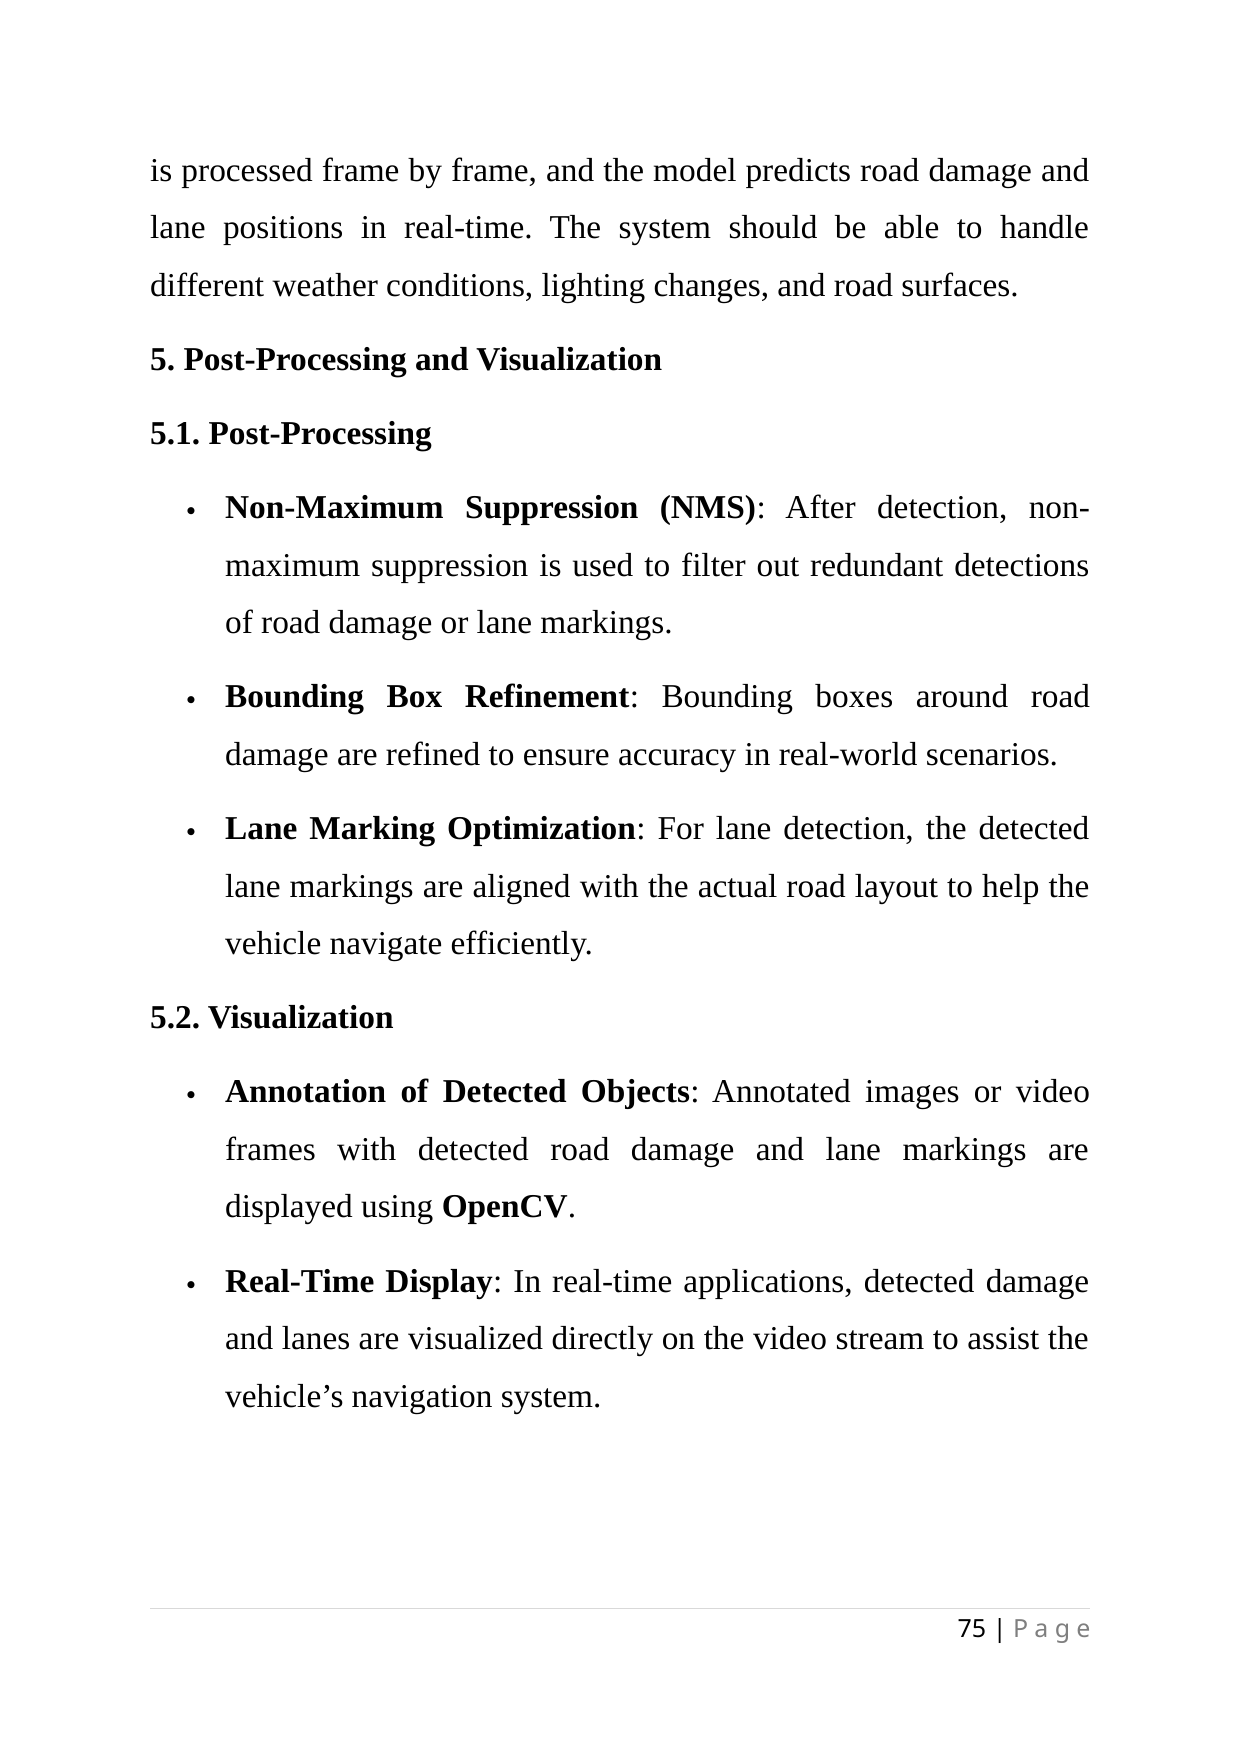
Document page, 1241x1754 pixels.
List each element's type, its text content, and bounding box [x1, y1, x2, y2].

text 5.2. Visualization [150, 997, 1090, 1036]
text 5. Post-Processing and Visualization [150, 339, 1090, 377]
list Non-Maximum Suppression (NMS): After detection, non-maximum suppression is used to filter out redundant detections of road damage or lane markings. [187, 487, 1090, 641]
list Annotation of Detected Objects: Annotated images or video frames with detected road damage and lane markings are displayed using OpenCV. [187, 1072, 1090, 1225]
text 5.1. Post-Processing [150, 413, 1090, 452]
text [150, 150, 1090, 303]
list Lane Marking Optimization: For lane detection, the detected lane markings are aligned with the actual road layout to help the vehicle navigate efficiently. [187, 808, 1090, 962]
list Bounding Box Refinement: Bounding boxes around road damage are refined to ensure accuracy in real-world scenarios. [187, 677, 1090, 772]
list Real-Time Display: In real-time applications, detected damage and lanes are visualized directly on the video stream to assist the vehicle’s navigation system. [187, 1261, 1090, 1414]
